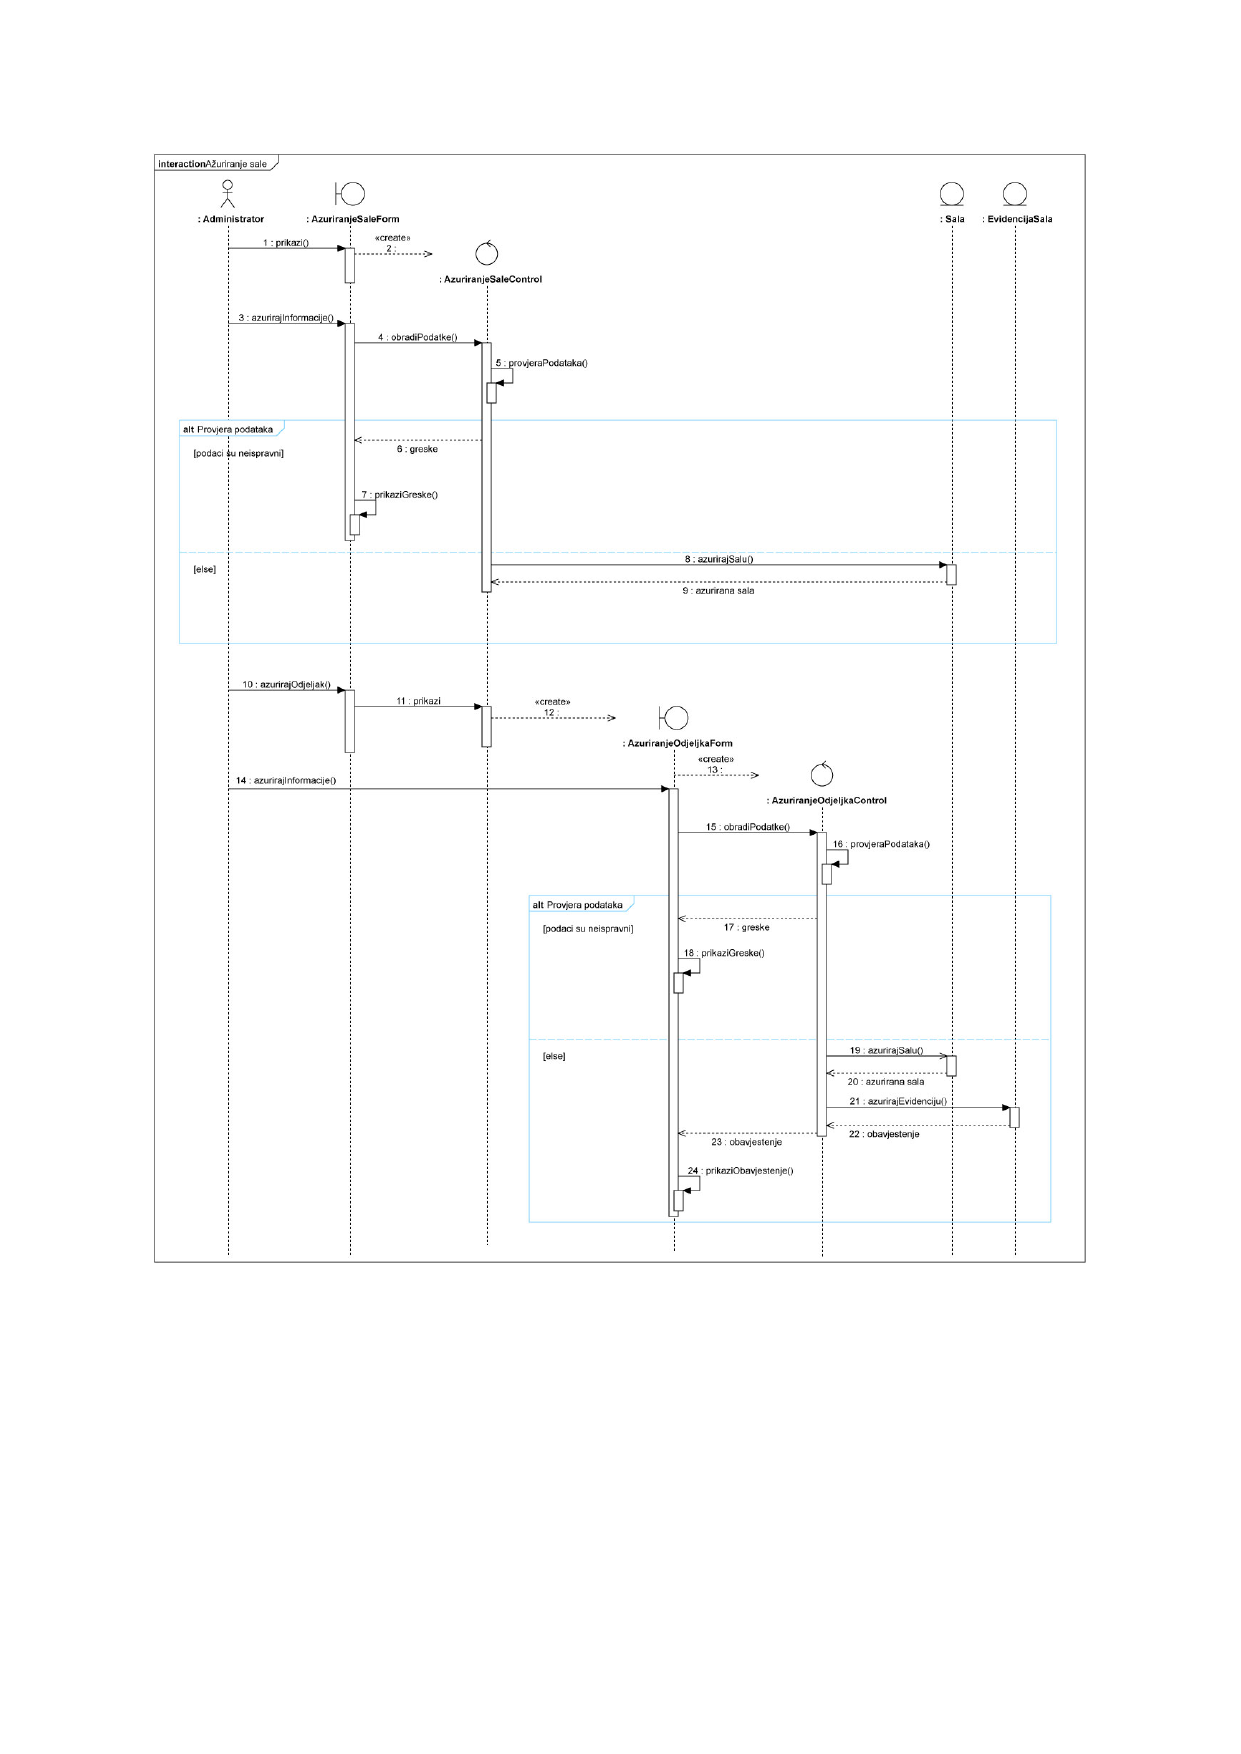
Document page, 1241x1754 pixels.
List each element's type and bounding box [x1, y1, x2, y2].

picture [147, 147, 1092, 1269]
